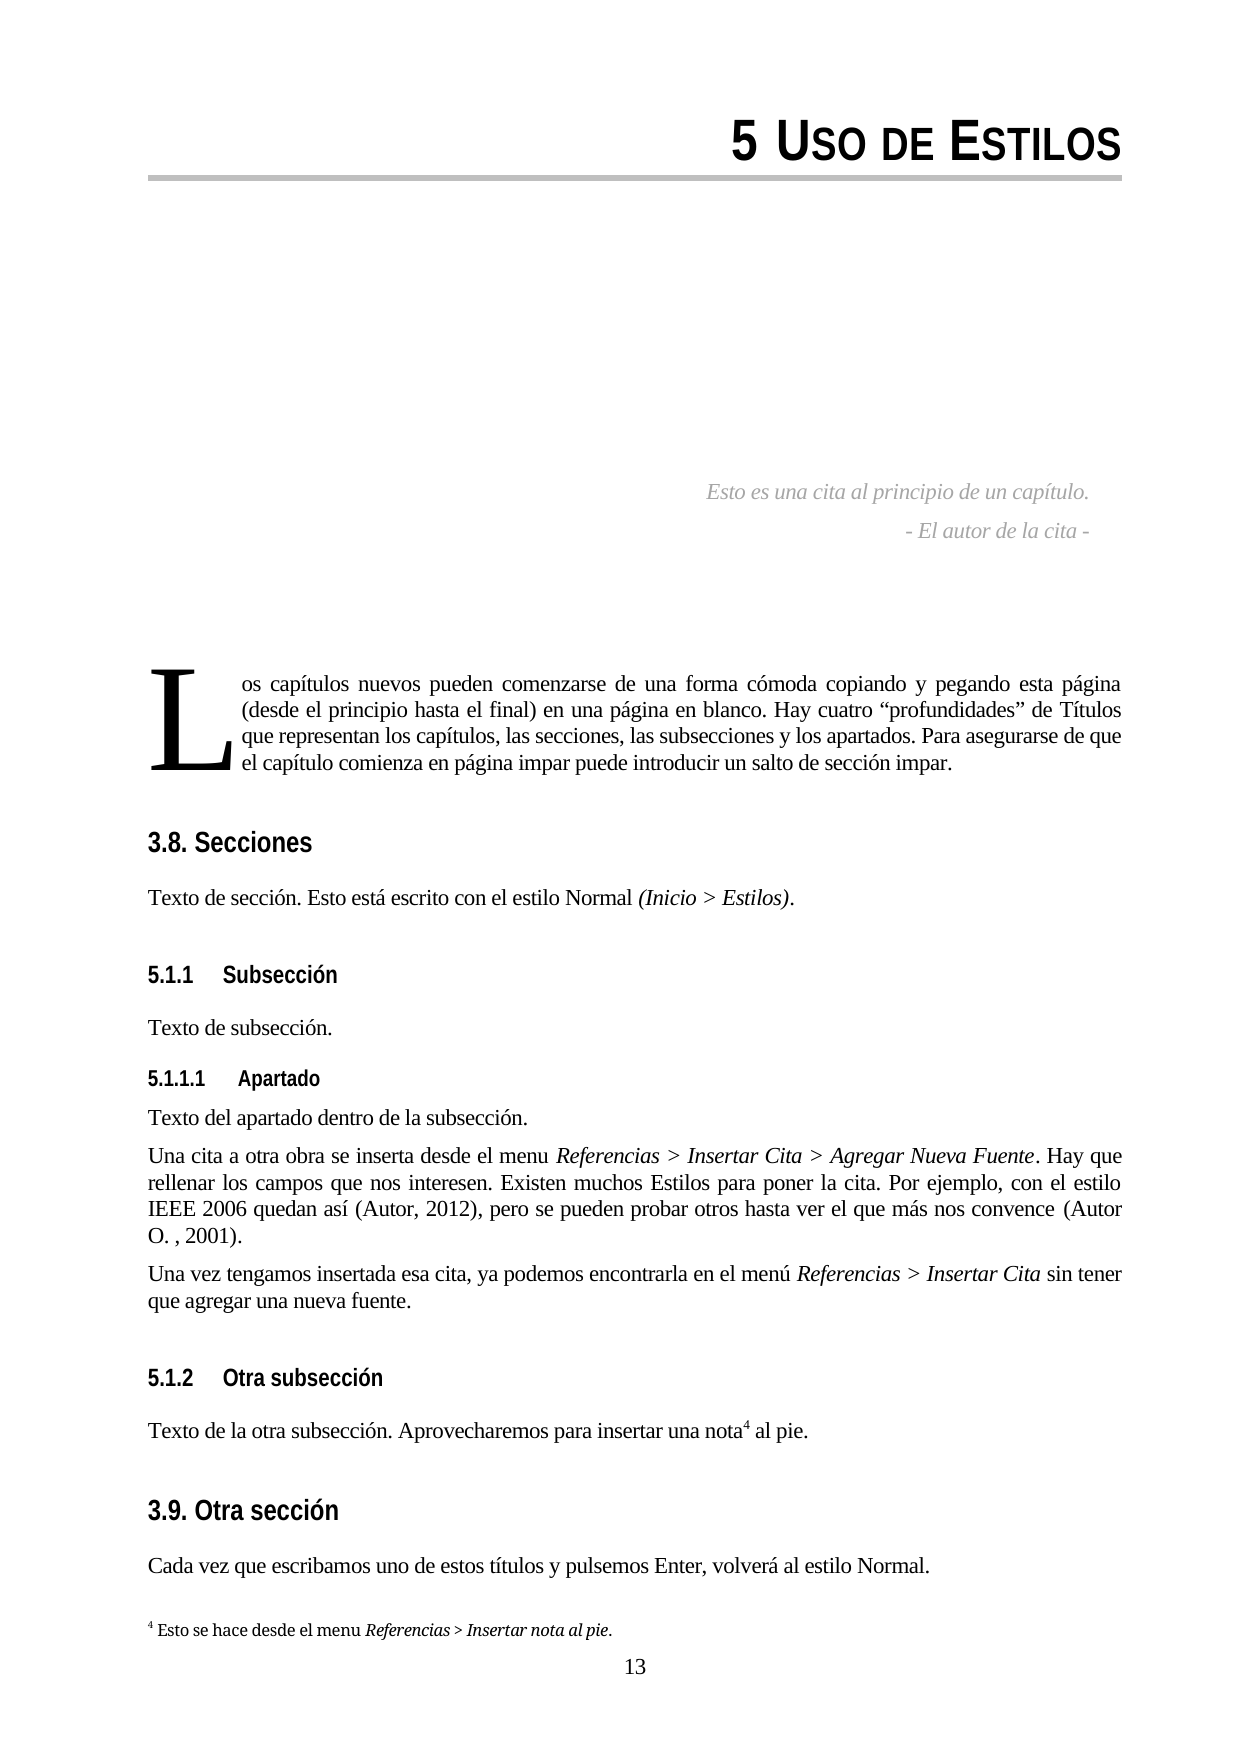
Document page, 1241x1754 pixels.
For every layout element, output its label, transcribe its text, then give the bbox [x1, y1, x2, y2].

text Texto de subsección. [148, 1013, 1122, 1040]
text Una vez tengamos insertada esa cita, ya podemos encontrarla en el menú Referencias > Insertar Cita sin tener que agregar una nueva fuente. [148, 1261, 1122, 1313]
subtitle Subsección [148, 960, 1123, 988]
text os capítulos nuevos pueden comenzarse de una forma cómoda copiando y pegando esta página (desde el principio hasta el final) en una página en blanco. Hay cuatro “profundidades” de Títulos que representan los capítulos, las secciones, las subsecciones y los apartados. Para asegurarse de que el capítulo comienza en página impar puede introducir un salto de sección impar. [148, 670, 1122, 775]
text Cada vez que escribamos uno de estos títulos y pulsemos Enter, volverá al estilo Normal. [148, 1552, 1122, 1578]
subtitle Secciones [148, 825, 1122, 858]
text Una cita a otra obra se inserta desde el menu Referencias > Insertar Cita > Agregar Nueva Fuente. Hay que rellenar los campos que nos interesen. Existen muchos Estilos para poner la cita. Por ejemplo, con el estilo IEEE 2006 quedan así, pero se pueden probar otros hasta ver el que más nos convence . [148, 1143, 1122, 1248]
text Texto de sección. Esto está escrito con el estilo Normal (Inicio > Estilos). [148, 883, 1122, 910]
subtitle Uso de Estilos [148, 106, 1122, 175]
text Texto del apartado dentro de la subsección. [148, 1104, 1122, 1130]
text Texto de la otra subsección. Aprovecharemos para insertar una nota al pie. [148, 1417, 1122, 1443]
subtitle Otra sección [148, 1493, 1122, 1527]
subtitle Apartado [148, 1065, 1122, 1091]
subtitle Otra subsección [148, 1363, 1123, 1392]
